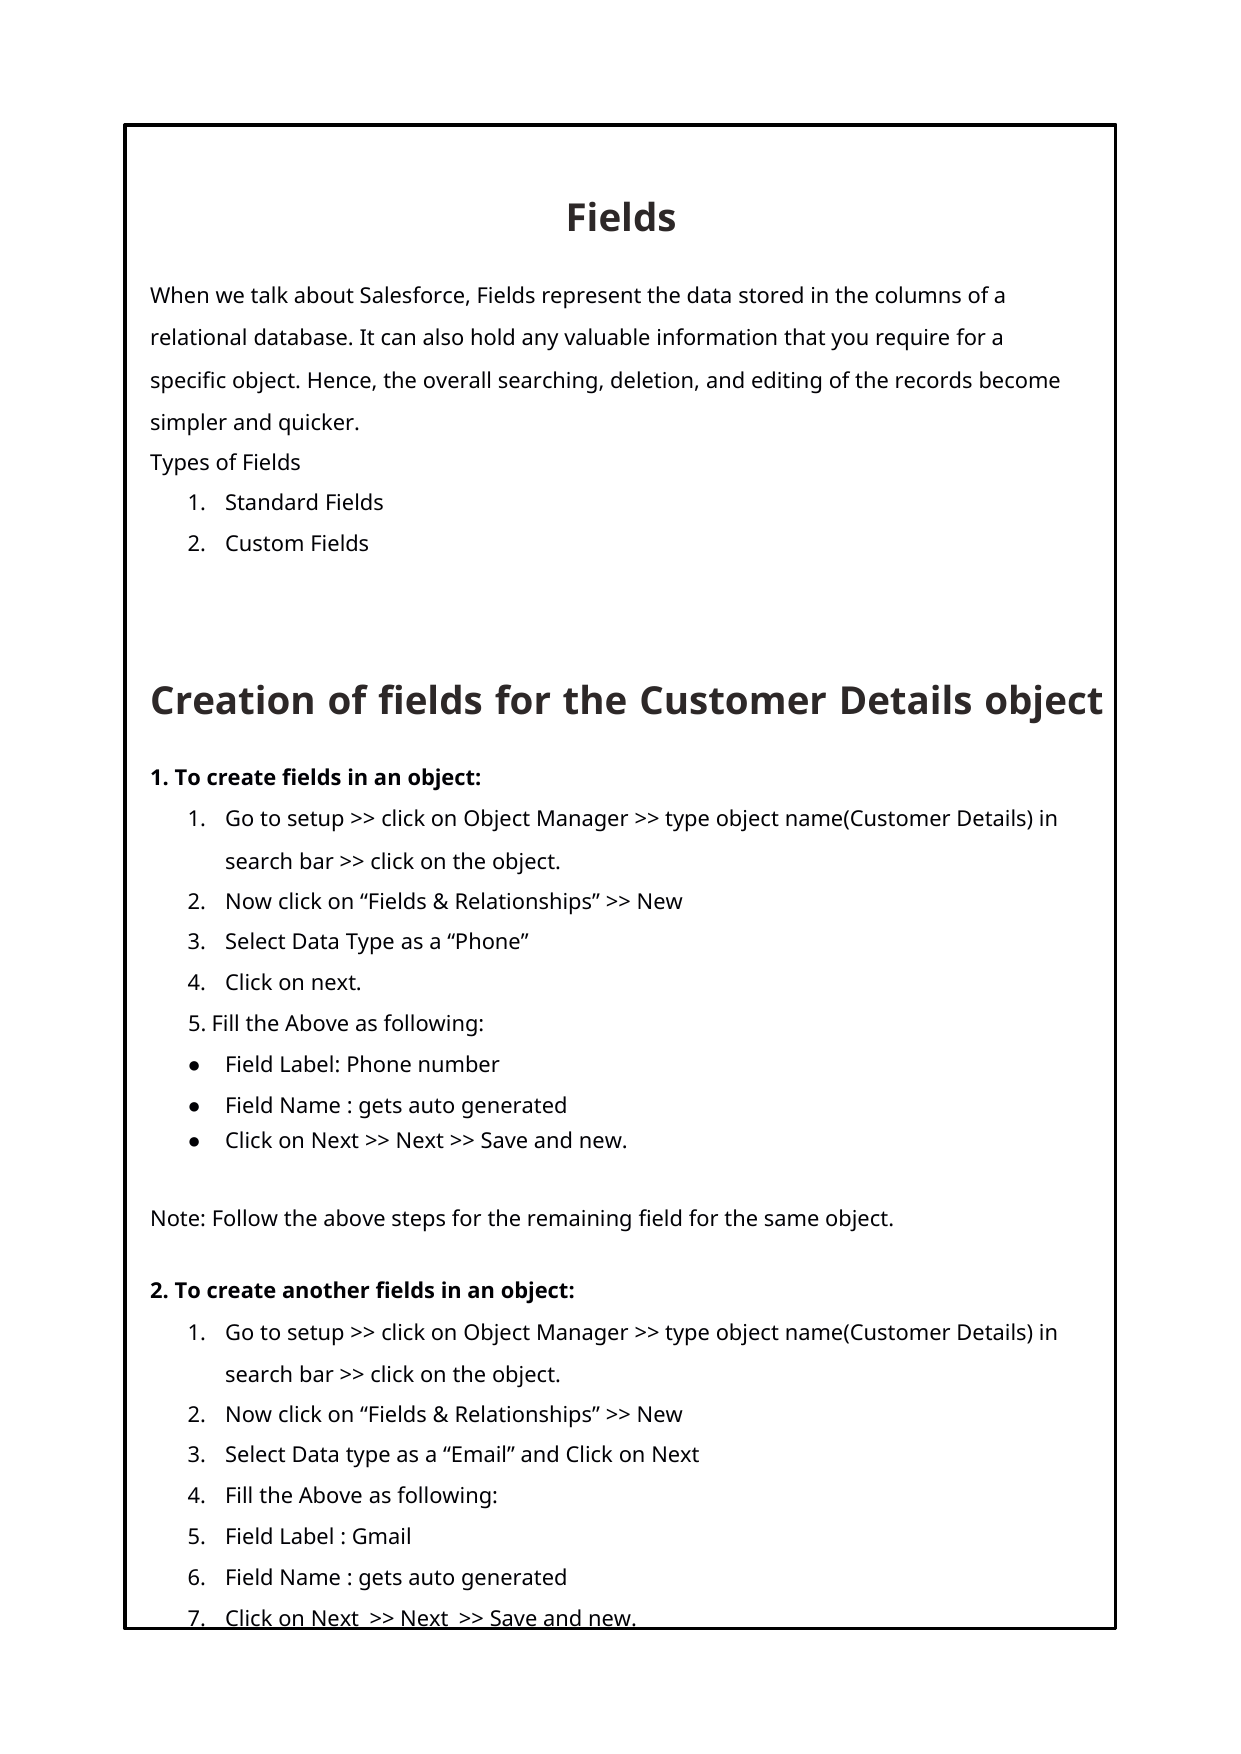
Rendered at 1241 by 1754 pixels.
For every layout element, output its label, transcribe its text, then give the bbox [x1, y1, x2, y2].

text Types of Fields [150, 449, 1138, 476]
list Custom Fields [187, 528, 1138, 558]
list Fill the Above as following: [188, 1008, 1138, 1038]
list Now click on “Fields & Relationships” >> New [187, 1402, 1138, 1428]
list Select Data type as a “Email” and Click on Next [187, 1439, 1138, 1469]
list Go to setup >> click on Object Manager >> type object name(Customer Details) in search bar >> click on the object. [187, 1317, 1083, 1389]
list Field Name : gets auto generated [187, 1090, 1138, 1120]
text When we talk about Salesforce, Fields represent the data stored in the columns of a relational database. It can also hold any valuable information that you require for a speciﬁc object. Hence, the overall searching, deletion, and editing of the records become simpler and quicker. [150, 279, 1076, 437]
list Field Name : gets auto generated [187, 1562, 1138, 1592]
subtitle Creation of ﬁelds for the Customer Details object [150, 673, 1138, 726]
list Click on Next >> Next >> Save and new. [187, 1125, 1138, 1154]
list Field Label : Gmail [187, 1521, 1138, 1551]
text Note: Follow the above steps for the remaining ﬁeld for the same object. [150, 1203, 1138, 1233]
list Go to setup >> click on Object Manager >> type object name(Customer Details) in search bar >> click on the object. [187, 803, 1083, 876]
list Field Label: Phone number [187, 1049, 1138, 1079]
list To create another ﬁelds in an object: [150, 1276, 1138, 1305]
subtitle Fields [148, 190, 1093, 243]
list Select Data Type as a “Phone” [187, 926, 1138, 956]
list Click on next. [187, 967, 1138, 997]
list To create ﬁelds in an object: [150, 762, 1138, 792]
list Standard Fields [187, 487, 1138, 517]
list Fill the Above as following: [187, 1480, 1138, 1510]
list Now click on “Fields & Relationships” >> New [187, 888, 1138, 914]
list Click on Next >> Next >> Save and new. [187, 1603, 1138, 1633]
